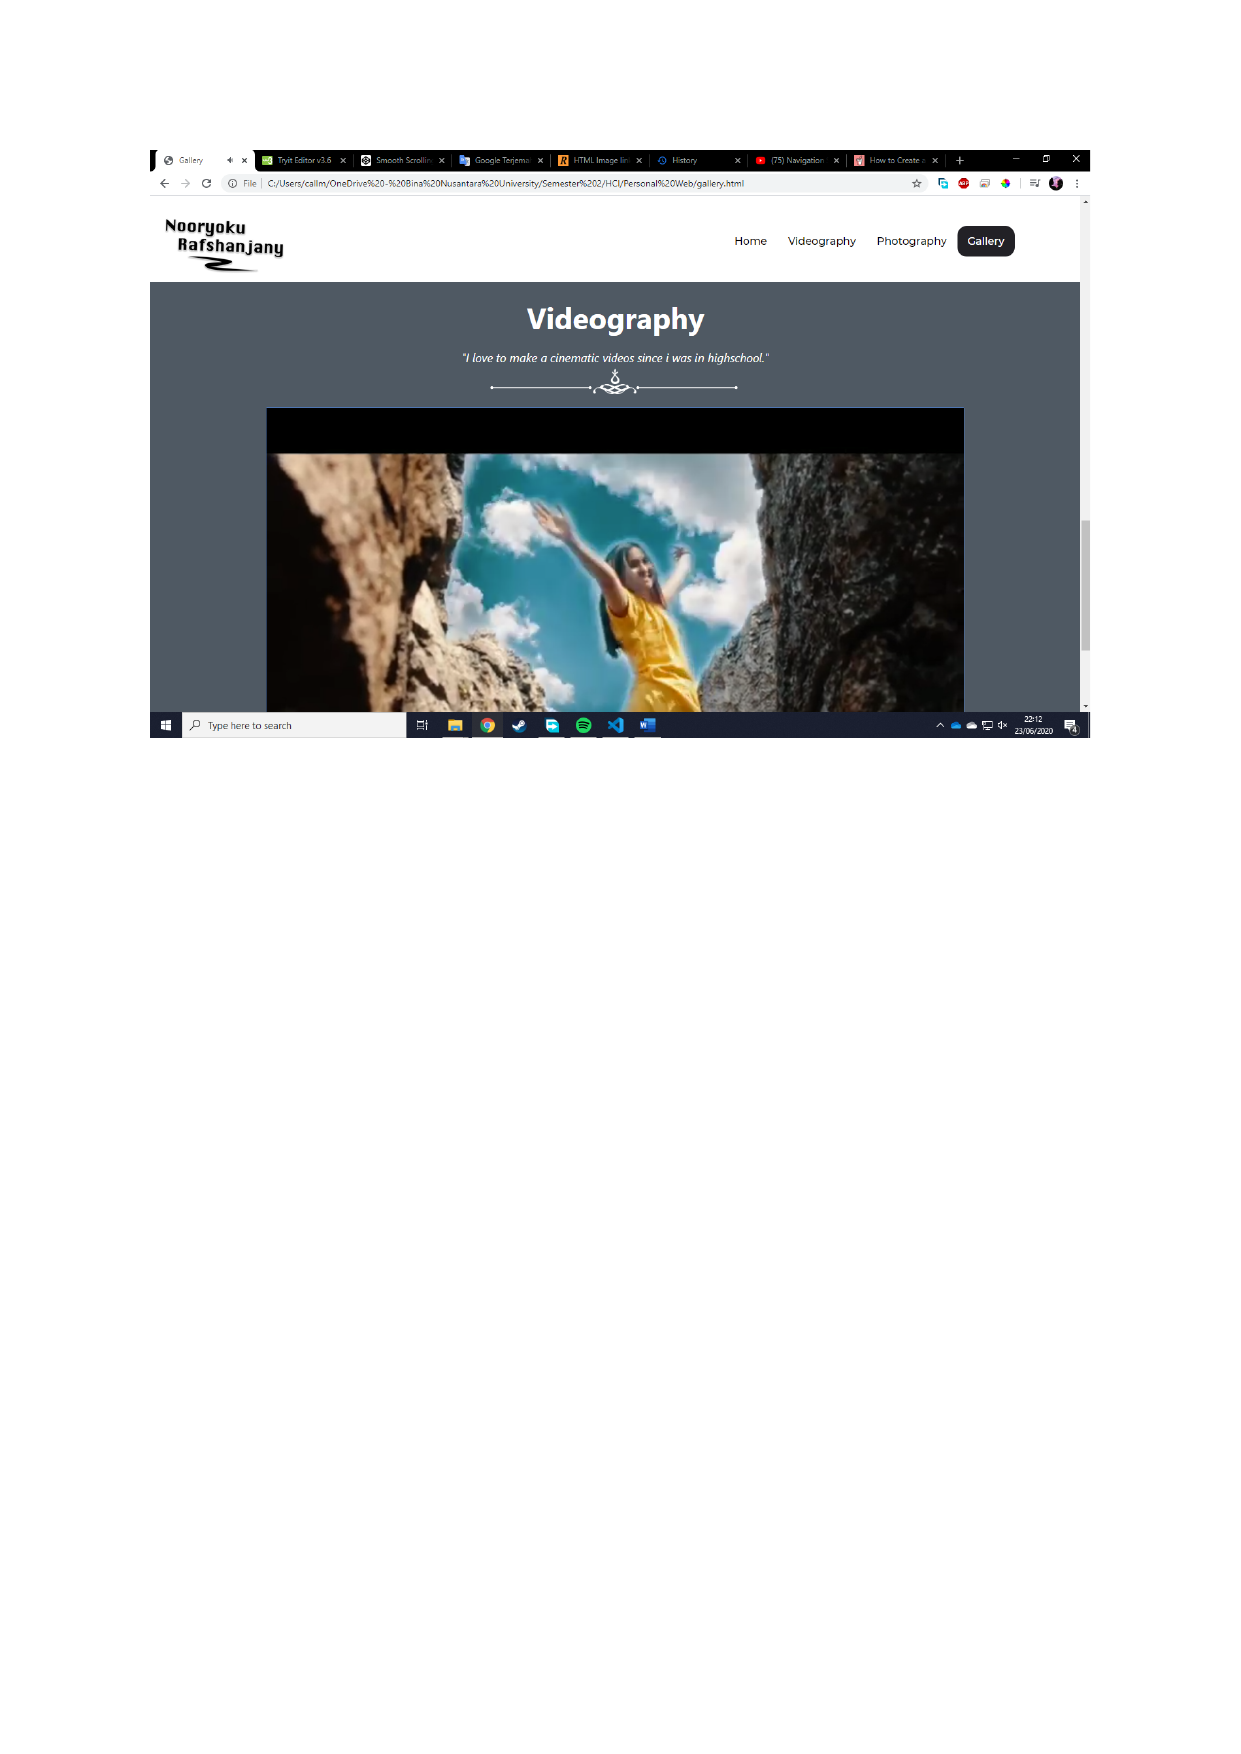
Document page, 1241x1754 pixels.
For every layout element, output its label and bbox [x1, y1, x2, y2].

picture [150, 150, 1091, 738]
